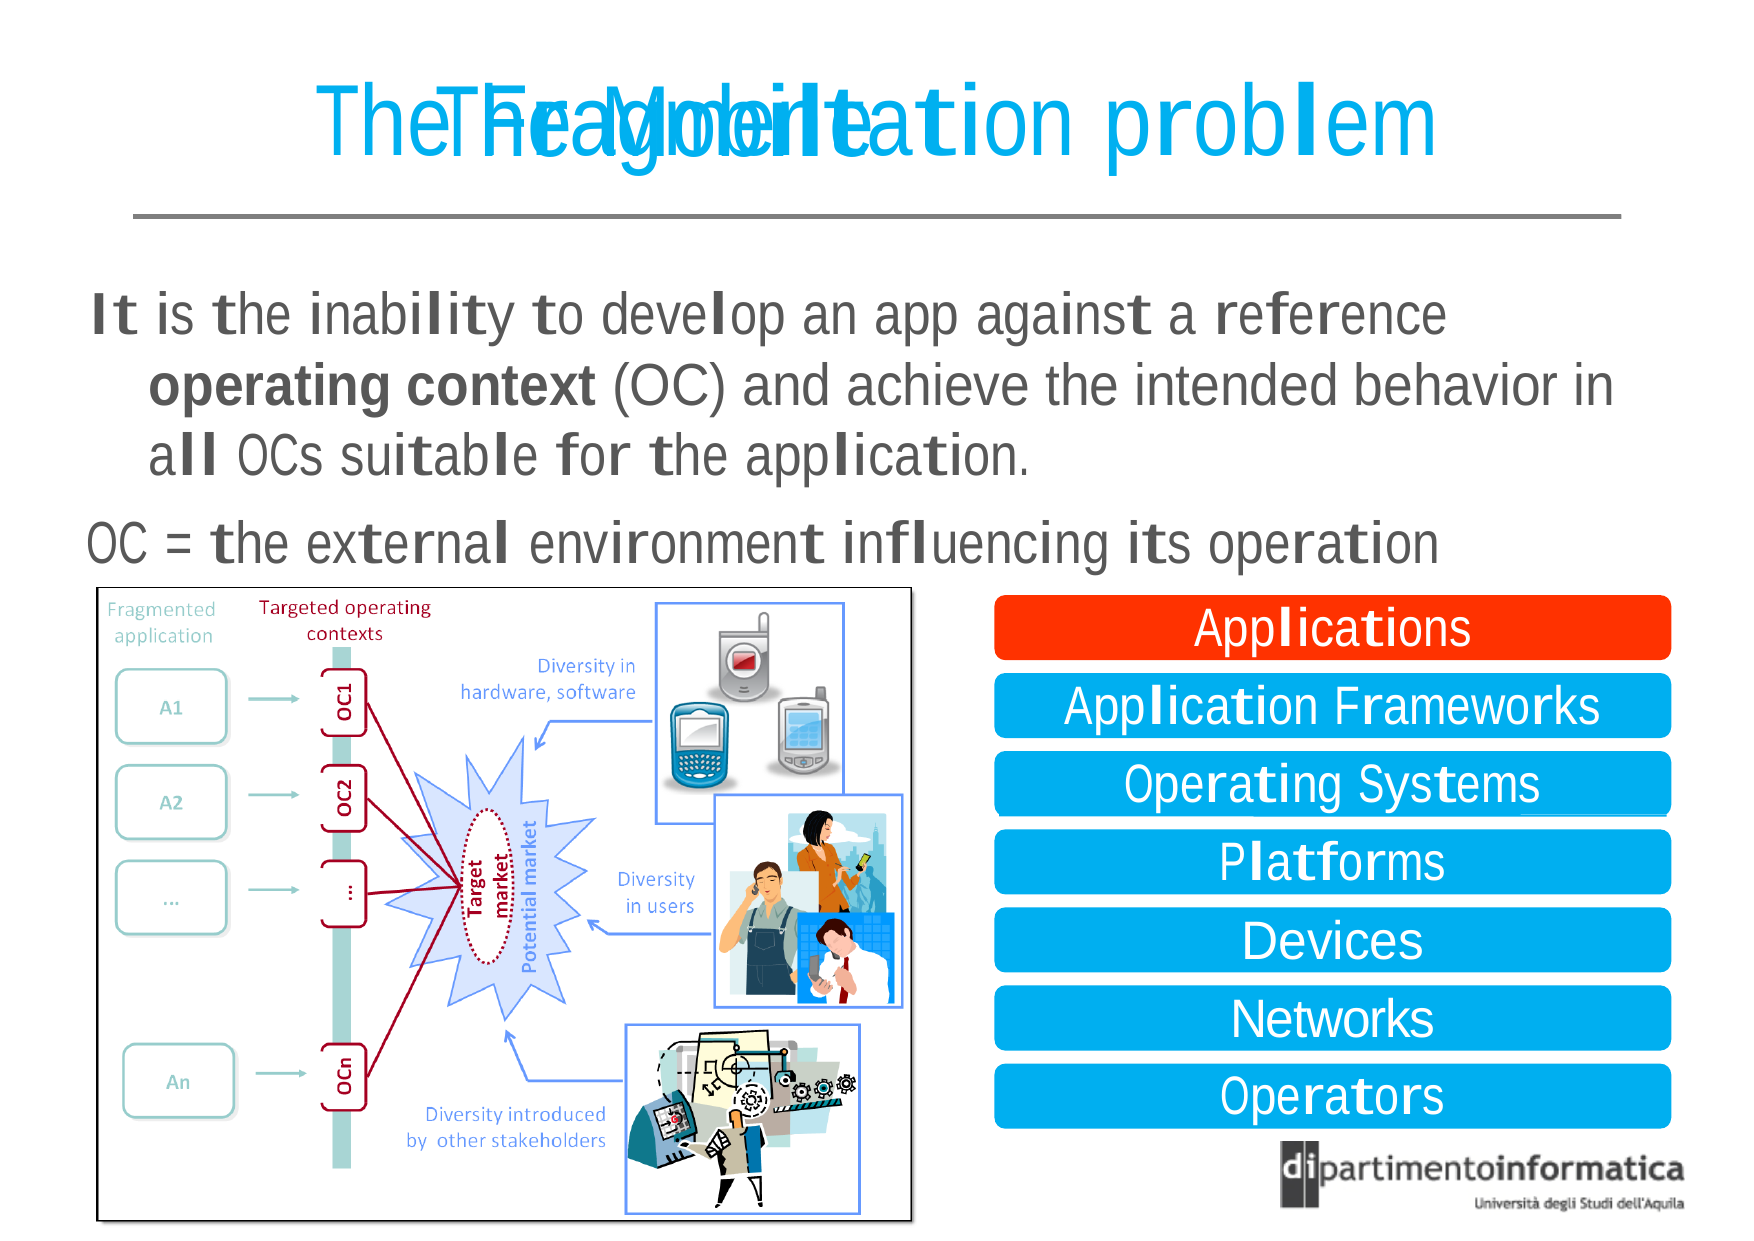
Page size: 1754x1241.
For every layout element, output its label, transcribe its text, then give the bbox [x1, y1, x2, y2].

text Applications Application Frameworks Operating Systems Platforms [1064, 596, 1601, 892]
text Devices Networks Operators [1220, 908, 1445, 1126]
picture [96, 587, 917, 1228]
text OC = the external environment influencing its operation [87, 508, 1696, 576]
picture [1280, 1141, 1685, 1215]
subtitle The Fragmentation problem [112, 71, 1641, 176]
text It is the inability to develop an app against a reference operating context (OC) and achieve the intended behavior in all OCs suitable for the application. [87, 279, 1686, 488]
